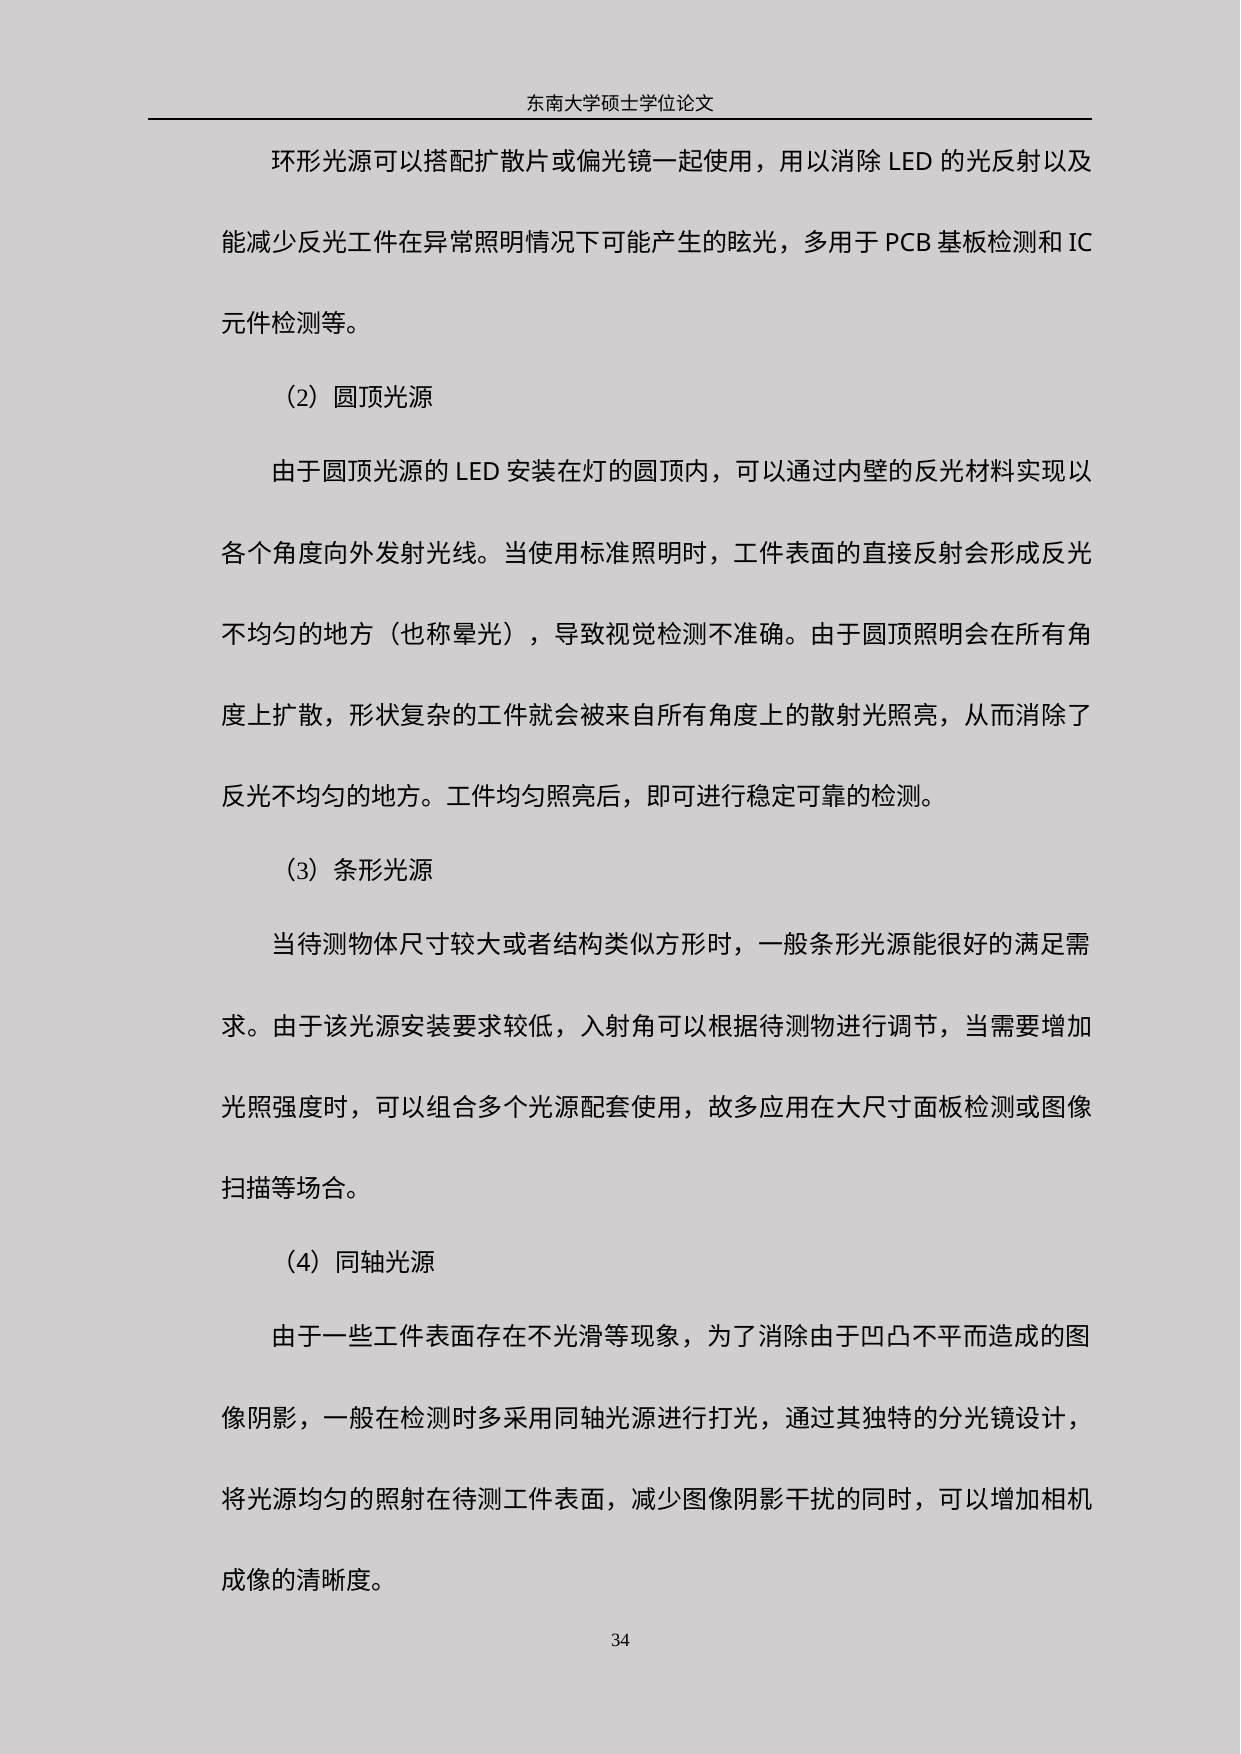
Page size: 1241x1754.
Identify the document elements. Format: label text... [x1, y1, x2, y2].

text （4）同轴光源 [221, 1228, 1092, 1293]
text 当待测物体尺寸较大或者结构类似方形时，一般条形光源能很好的满足需求。由于该光源安装要求较低，入射角可以根据待测物进行调节，当需要增加光照强度时，可以组合多个光源配套使用，故多应用在大尺寸面板检测或图像扫描等场合。 [221, 911, 1092, 1219]
text 由于一些工件表面存在不光滑等现象，为了消除由于凹凸不平而造成的图像阴影，一般在检测时多采用同轴光源进行打光，通过其独特的分光镜设计，将光源均匀的照射在待测工件表面，减少图像阴影干扰的同时，可以增加相机成像的清晰度。 [221, 1302, 1092, 1611]
text （3）条形光源 [221, 836, 1092, 901]
text 环形光源可以搭配扩散片或偏光镜一起使用，用以消除 LED 的光反射以及能减少反光工件在异常照明情况下可能产生的眩光，多用于PCB基板检测和IC元件检测等。 [221, 127, 1092, 354]
text （2）圆顶光源 [221, 363, 1092, 428]
text 由于圆顶光源的LED安装在灯的圆顶内，可以通过内壁的反光材料实现以各个角度向外发射光线。当使用标准照明时，工件表面的直接反射会形成反光不均匀的地方（也称晕光），导致视觉检测不准确。由于圆顶照明会在所有角度上扩散，形状复杂的工件就会被来自所有角度上的散射光照亮，从而消除了反光不均匀的地方。工件均匀照亮后，即可进行稳定可靠的检测。 [221, 437, 1092, 827]
